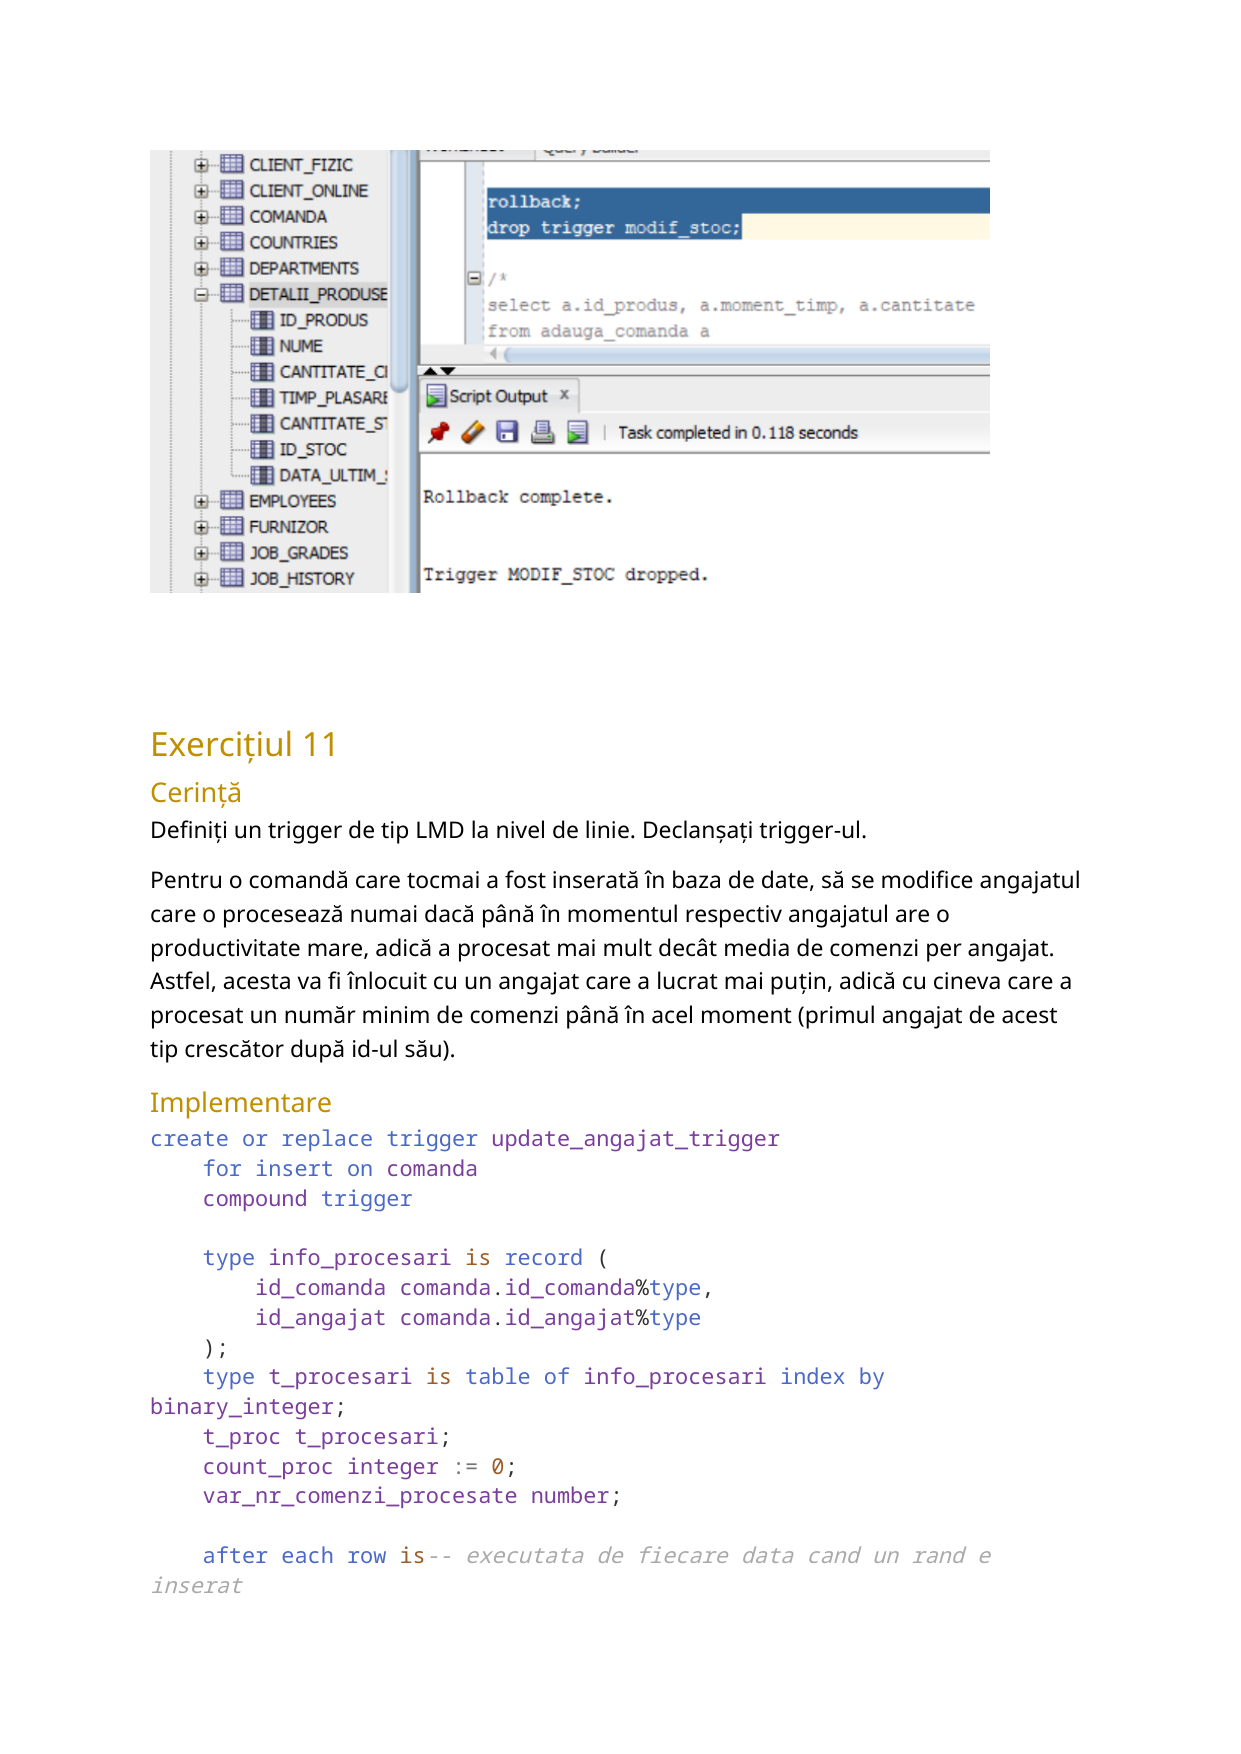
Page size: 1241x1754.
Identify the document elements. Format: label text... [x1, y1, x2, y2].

subtitle Implementare [150, 1083, 1090, 1120]
subtitle Exercițiul 11 [150, 721, 1090, 766]
text type info_procesari is record ( [150, 1242, 1090, 1272]
text Pentru o comandă care tocmai a fost inserată în baza de date, să se modifice angajatul care o procesează numai dacă până în momentul respectiv angajatul are o productivitate mare, adică a procesat mai mult decât media de comenzi per angajat. Astfel, acesta va fi înlocuit cu un angajat care a lucrat mai puţin, adică cu cineva care a procesat un număr minim de comenzi până în acel moment (primul angajat de acest tip crescător după id-ul său). [150, 864, 1090, 1064]
text compound trigger [150, 1182, 1090, 1212]
text var_nr_comenzi_procesate number; [150, 1480, 1090, 1510]
text for insert on comanda [150, 1153, 1090, 1182]
text type t_procesari is table of info_procesari index by binary_integer; [150, 1361, 1090, 1421]
text id_angajat comanda.id_angajat%type [150, 1302, 1090, 1331]
text ); [150, 1331, 1090, 1361]
picture [150, 150, 990, 593]
subtitle Cerință [150, 774, 1090, 811]
text id_comanda comanda.id_comanda%type, [150, 1272, 1090, 1302]
text create or replace trigger update_angajat_trigger [150, 1123, 1090, 1153]
text Definiți un trigger de tip LMD la nivel de linie. Declanșați trigger-ul. [150, 813, 1090, 845]
text count_proc integer := 0; [150, 1451, 1090, 1480]
text after each row is-- executata de fiecare data cand un rand e inserat [150, 1540, 1090, 1599]
text t_proc t_procesari; [150, 1421, 1090, 1451]
